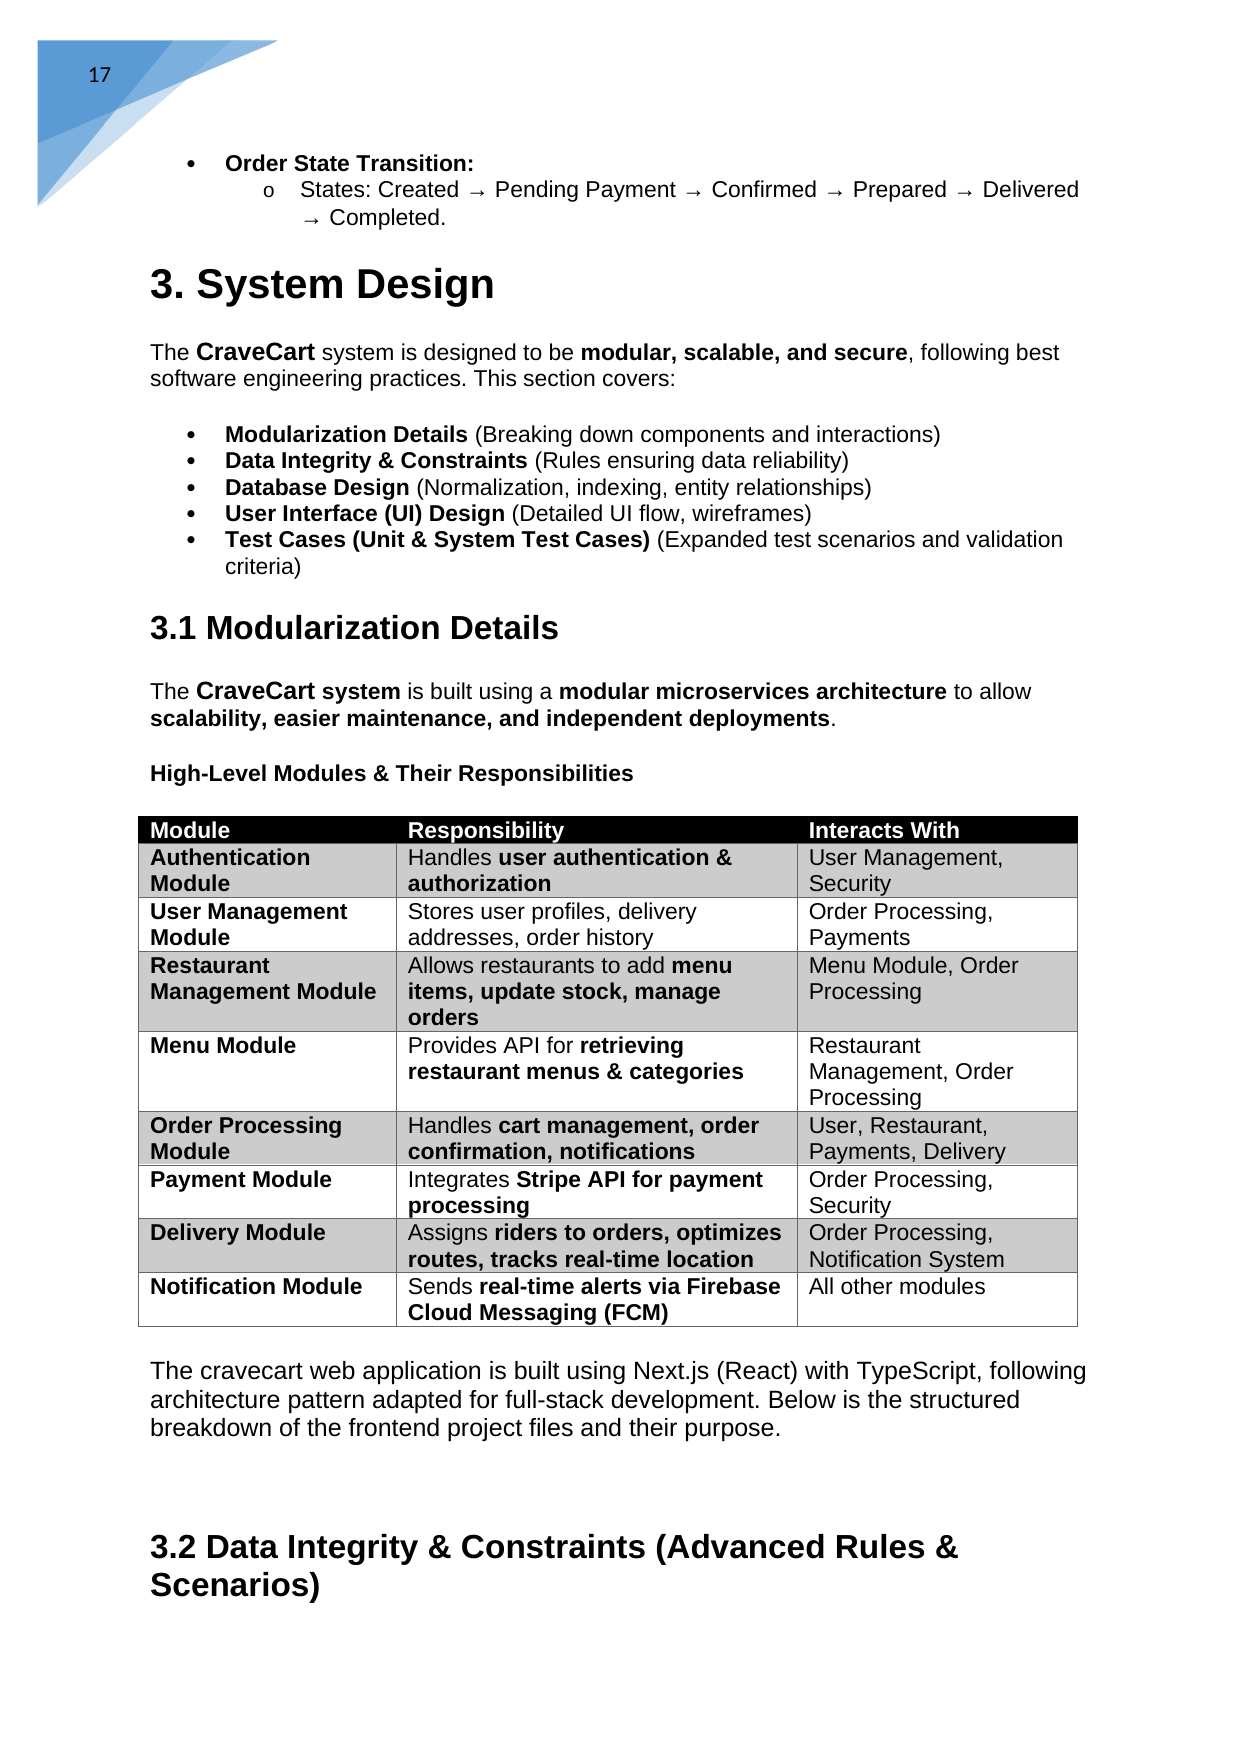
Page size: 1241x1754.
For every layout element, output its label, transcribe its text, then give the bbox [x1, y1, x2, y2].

subtitle 3. System Design [150, 259, 1090, 307]
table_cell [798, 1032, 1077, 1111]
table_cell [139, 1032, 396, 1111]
list Database Design (Normalization, indexing, entity relationships) [187, 474, 1090, 500]
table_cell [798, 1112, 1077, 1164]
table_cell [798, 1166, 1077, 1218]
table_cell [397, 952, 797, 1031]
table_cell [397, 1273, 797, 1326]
list Data Integrity & Constraints (Rules ensuring data reliability) [187, 447, 1090, 474]
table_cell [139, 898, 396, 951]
text The CraveCart system is designed to be modular, scalable, and secure, following best software engineering practices. This section covers: [150, 337, 1090, 392]
subtitle 3.2 Data Integrity & Constraints (Advanced Rules & Scenarios) [150, 1527, 1090, 1604]
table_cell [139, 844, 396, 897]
text The CraveCart system is built using a modular microservices architecture to allow scalability, easier maintenance, and independent deployments. [150, 676, 1090, 731]
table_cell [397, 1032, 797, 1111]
text High-Level Modules & Their Responsibilities [150, 760, 1090, 786]
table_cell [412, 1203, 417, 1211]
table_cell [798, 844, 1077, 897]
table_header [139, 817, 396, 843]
list States: Created → Pending Payment → Confirmed → Prepared → Delivered → Completed. [262, 176, 1090, 230]
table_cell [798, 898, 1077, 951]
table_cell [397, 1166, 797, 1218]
list Modularization Details (Breaking down components and interactions) [187, 421, 1090, 447]
list User Interface (UI) Design (Detailed UI flow, wireframes) [187, 500, 1090, 526]
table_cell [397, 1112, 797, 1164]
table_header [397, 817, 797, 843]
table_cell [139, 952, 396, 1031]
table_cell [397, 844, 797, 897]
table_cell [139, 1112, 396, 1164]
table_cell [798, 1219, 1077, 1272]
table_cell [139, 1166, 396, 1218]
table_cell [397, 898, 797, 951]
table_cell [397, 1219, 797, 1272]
list Order State Transition: [187, 150, 1090, 176]
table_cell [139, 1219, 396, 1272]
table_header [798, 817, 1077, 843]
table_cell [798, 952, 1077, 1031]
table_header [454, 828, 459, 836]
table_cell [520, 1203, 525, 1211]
text The cravecart web application is built using Next.js (React) with TypeScript, following architecture pattern adapted for full-stack development. Below is the structured breakdown of the frontend project files and their purpose. [150, 1356, 1090, 1442]
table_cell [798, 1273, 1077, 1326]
list Test Cases (Unit & System Test Cases) (Expanded test scenarios and validation criteria) [187, 526, 1090, 579]
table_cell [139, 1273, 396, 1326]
picture [37, 40, 279, 209]
subtitle 3.1 Modularization Details [150, 608, 1090, 647]
